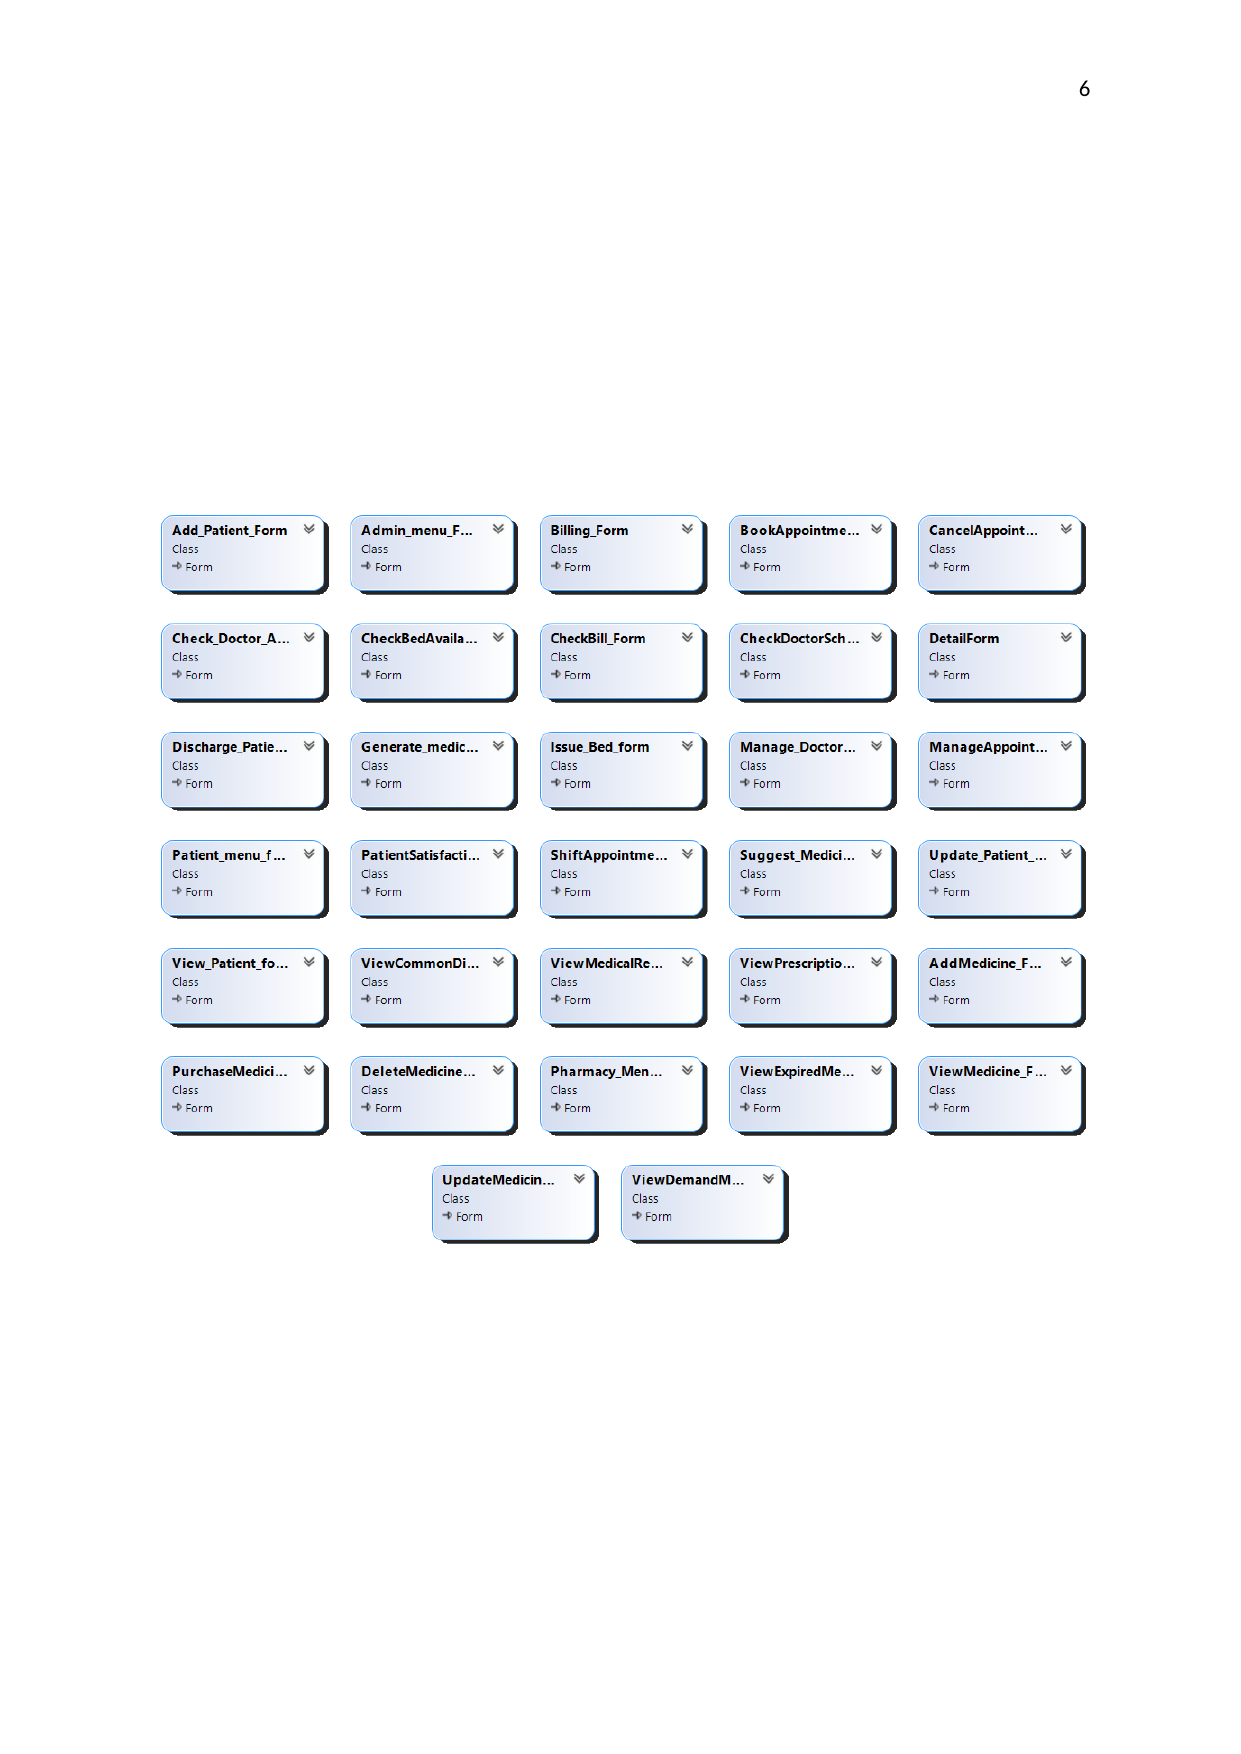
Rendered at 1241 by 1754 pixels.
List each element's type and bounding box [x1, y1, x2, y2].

picture [150, 505, 1091, 1249]
